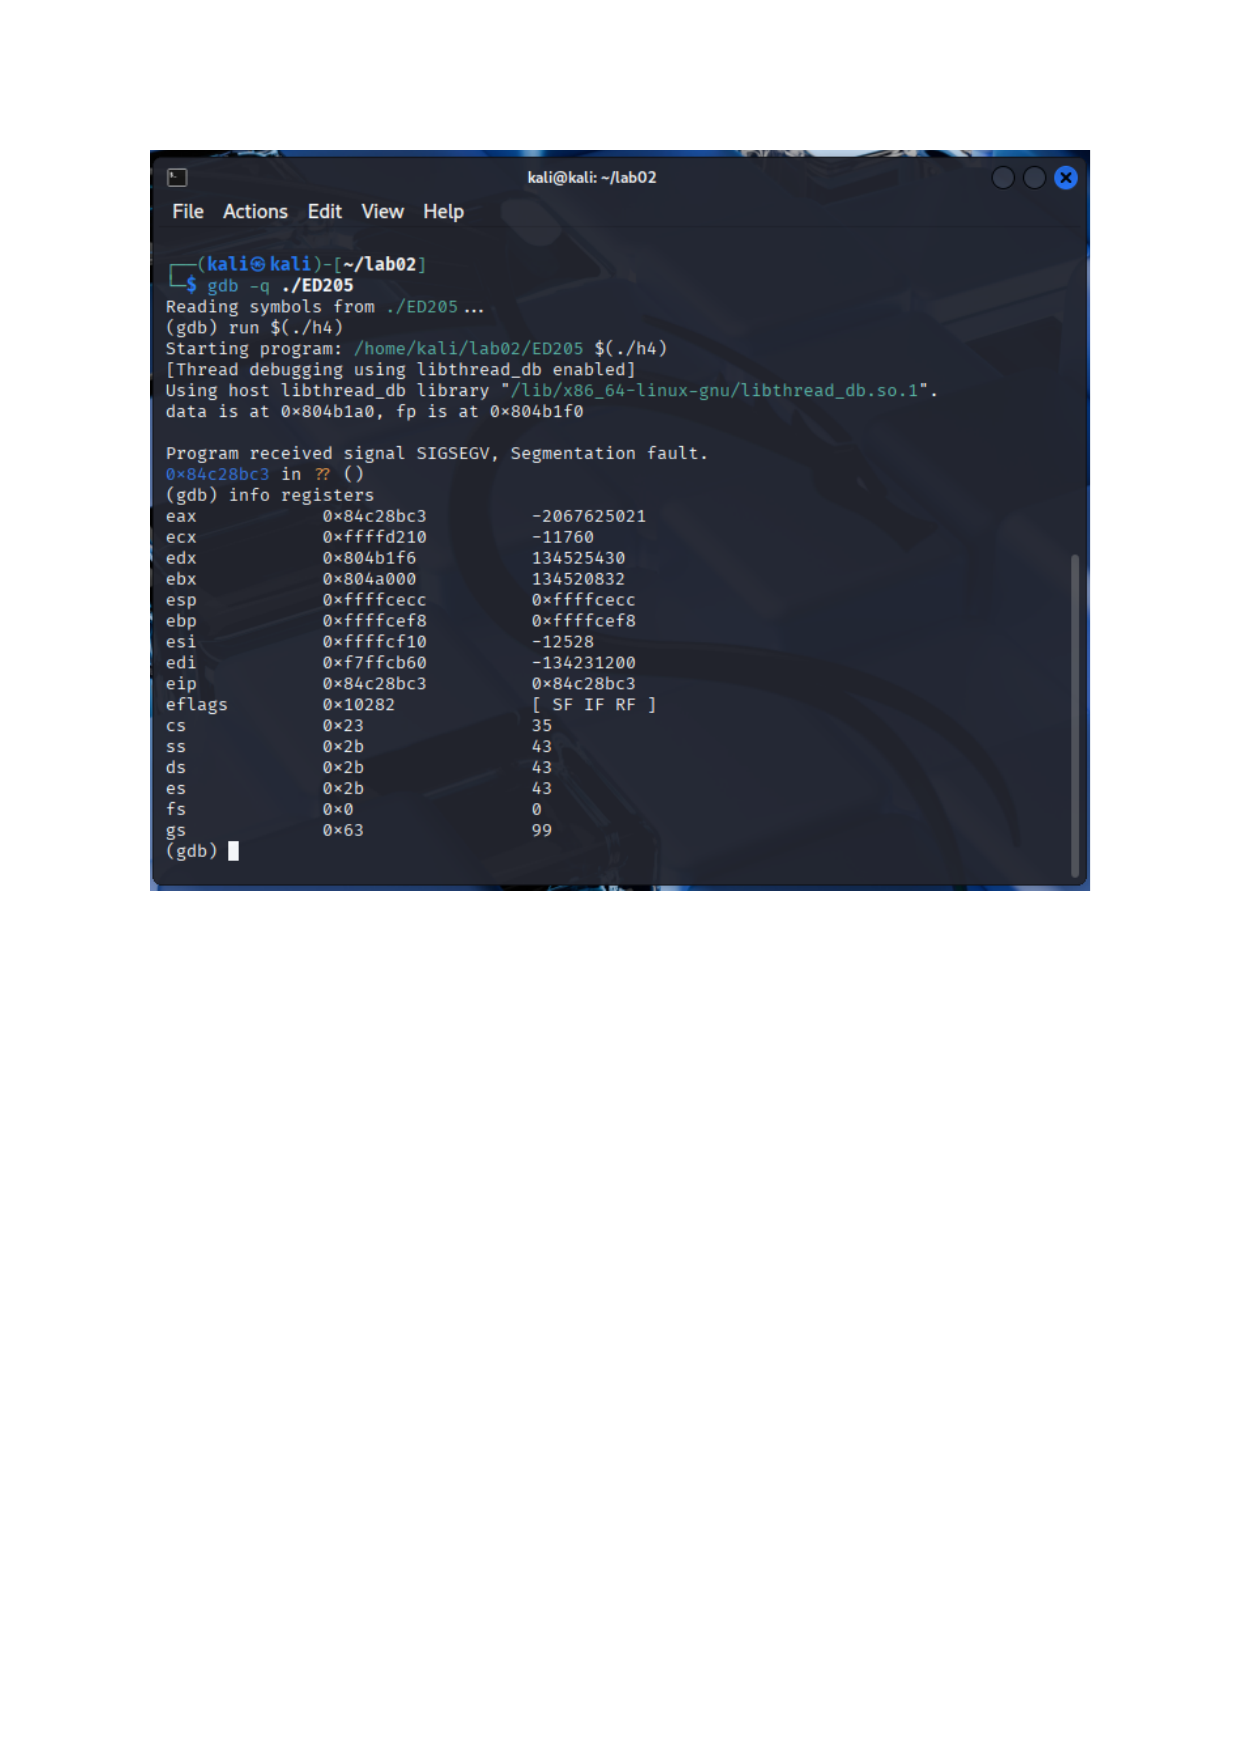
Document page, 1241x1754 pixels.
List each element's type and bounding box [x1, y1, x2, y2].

picture [150, 150, 1091, 891]
